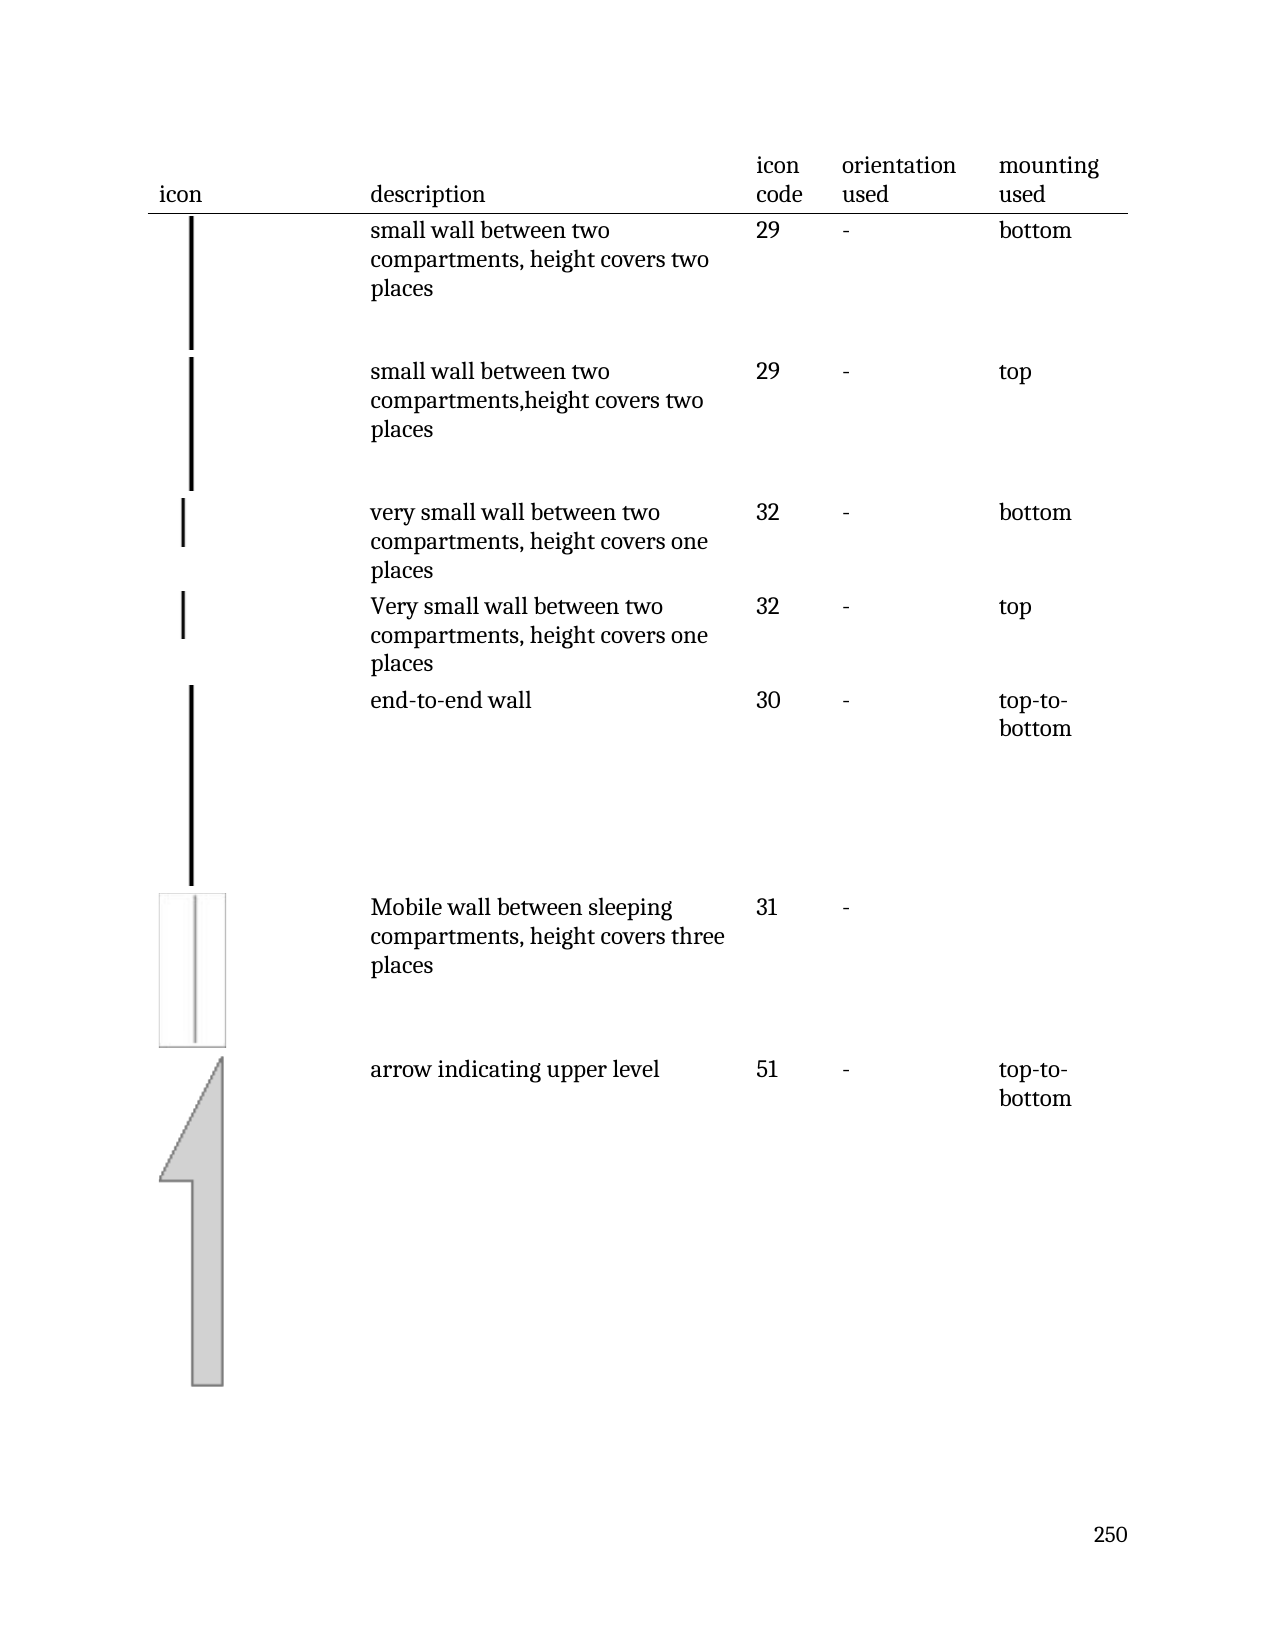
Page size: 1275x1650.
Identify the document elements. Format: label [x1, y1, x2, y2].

picture [158, 893, 227, 1048]
picture [158, 685, 226, 886]
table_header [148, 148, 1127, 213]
picture [158, 498, 209, 547]
picture [158, 1055, 226, 1389]
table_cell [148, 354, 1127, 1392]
picture [158, 591, 209, 639]
picture [158, 216, 226, 350]
picture [158, 357, 226, 491]
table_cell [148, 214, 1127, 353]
